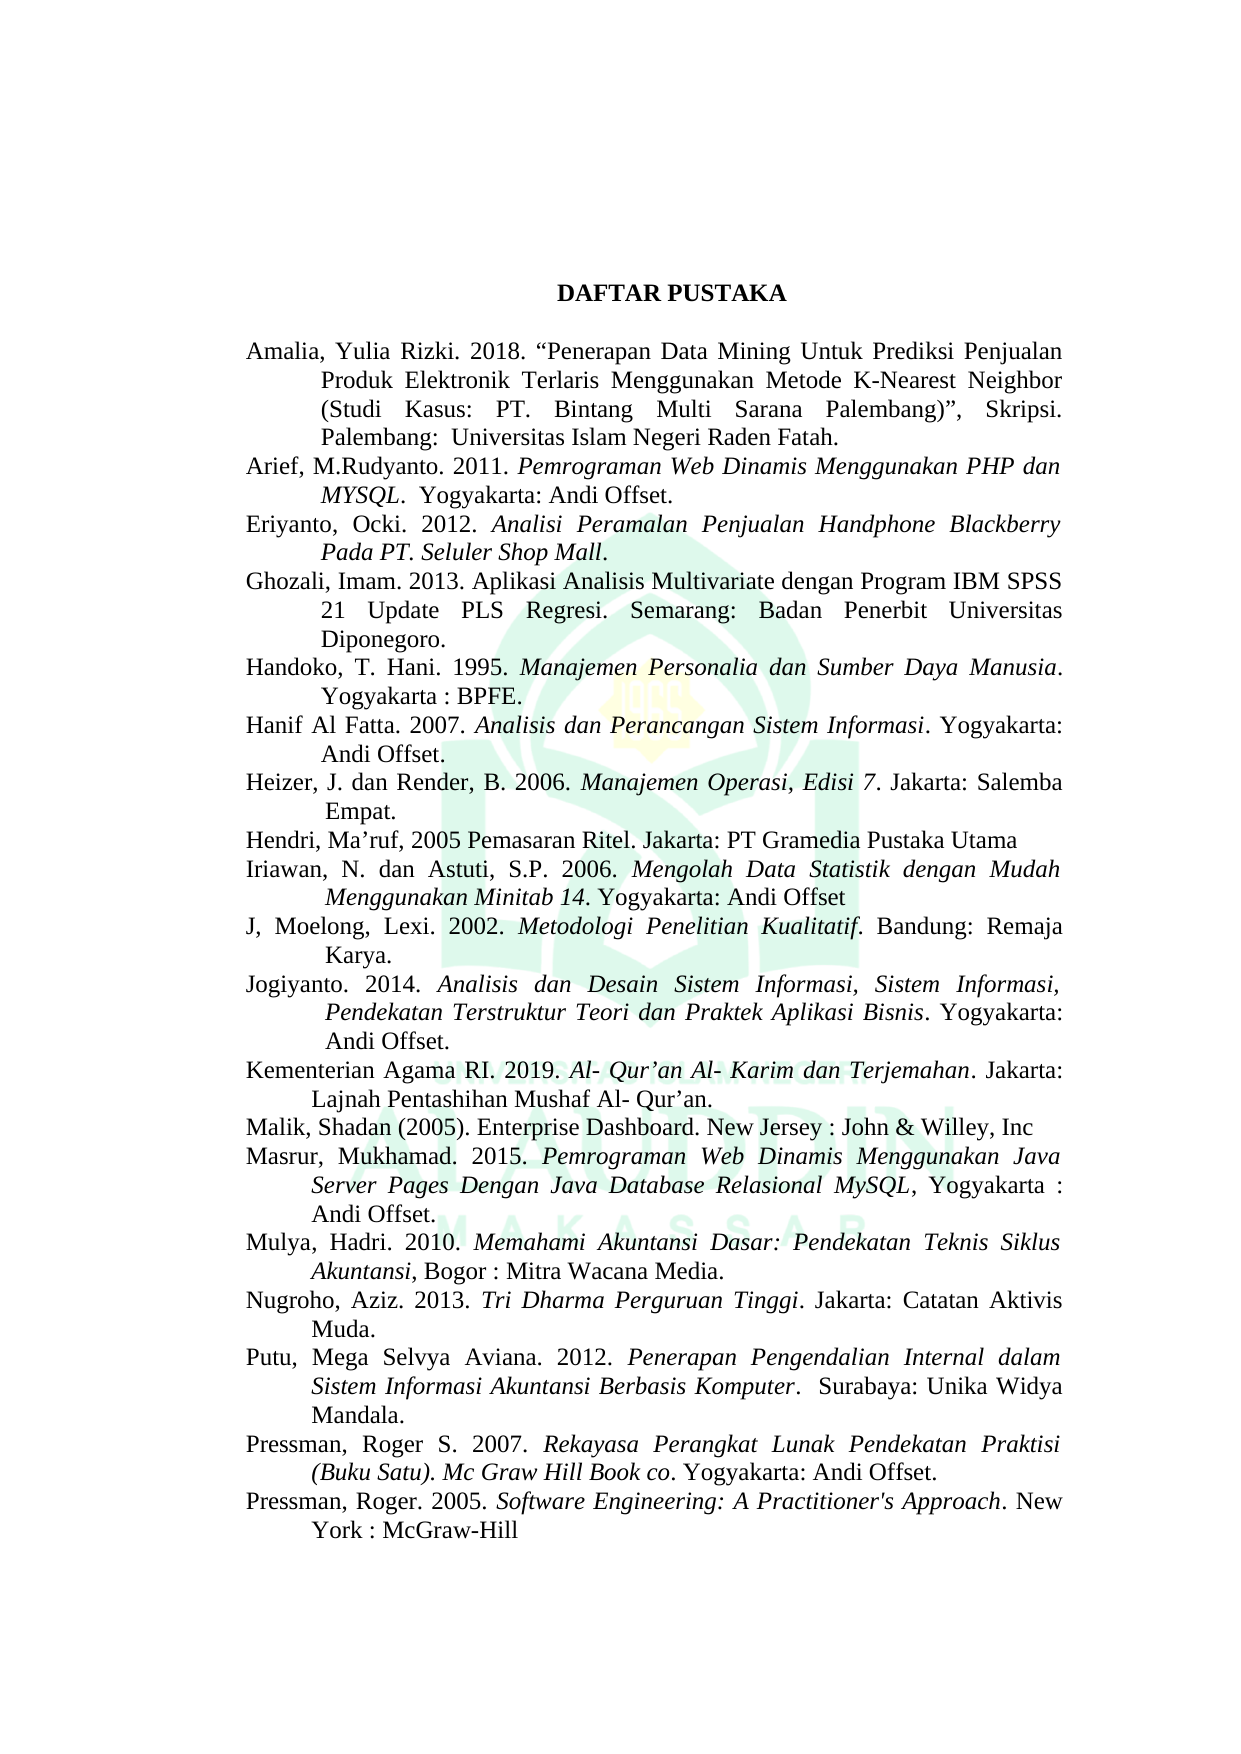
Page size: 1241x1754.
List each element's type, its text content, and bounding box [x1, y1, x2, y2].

text Hanif Al Fatta. 2007. Analisis dan Perancangan Sistem Informasi. Yogyakarta: Andi Offset. [246, 710, 1063, 767]
subtitle DAFTAR PUSTAKA [281, 261, 1063, 311]
text Pressman, Roger. 2005. Software Engineering: A Practitioner's Approach. New York : McGraw-Hill [246, 1486, 1063, 1544]
text Kementerian Agama RI. 2019. Al- Qur’an Al- Karim dan Terjemahan. Jakarta: Lajnah Pentashihan Mushaf Al- Qur’an. [246, 1055, 1063, 1112]
text Arief, M.Rudyanto. 2011. Pemrograman Web Dinamis Menggunakan PHP dan MYSQL. Yogyakarta: Andi Offset. [246, 451, 1063, 509]
text Hendri, Ma’ruf, 2005 Pemasaran Ritel. Jakarta: PT Gramedia Pustaka Utama [246, 825, 1063, 854]
text Jogiyanto. 2014. Analisis dan Desain Sistem Informasi, Sistem Informasi, Pendekatan Terstruktur Teori dan Praktek Aplikasi Bisnis. Yogyakarta: Andi Offset. [246, 969, 1063, 1055]
text Amalia, Yulia Rizki. 2018. “Penerapan Data Mining Untuk Prediksi Penjualan Produk Elektronik Terlaris Menggunakan Metode K-Nearest Neighbor (Studi Kasus: PT. Bintang Multi Sarana Palembang)”, Skripsi. Palembang: Universitas Islam Negeri Raden Fatah. [246, 336, 1063, 451]
text Pressman, Roger S. 2007. Rekayasa Perangkat Lunak Pendekatan Praktisi (Buku Satu). Mc Graw Hill Book co. Yogyakarta: Andi Offset. [246, 1429, 1063, 1486]
text Putu, Mega Selvya Aviana. 2012. Penerapan Pengendalian Internal dalam Sistem Informasi Akuntansi Berbasis Komputer. Surabaya: Unika Widya Mandala. [246, 1342, 1063, 1429]
text Masrur, Mukhamad. 2015. Pemrograman Web Dinamis Menggunakan Java Server Pages Dengan Java Database Relasional MySQL, Yogyakarta : Andi Offset. [246, 1141, 1063, 1227]
text Mulya, Hadri. 2010. Memahami Akuntansi Dasar: Pendekatan Teknis Siklus Akuntansi, Bogor : Mitra Wacana Media. [246, 1227, 1063, 1285]
text Heizer, J. dan Render, B. 2006. Manajemen Operasi, Edisi 7. Jakarta: Salemba Empat. [246, 767, 1063, 825]
text Ghozali, Imam. 2013. Aplikasi Analisis Multivariate dengan Program IBM SPSS 21 Update PLS Regresi. Semarang: Badan Penerbit Universitas Diponegoro. [246, 566, 1063, 652]
text Handoko, T. Hani. 1995. Manajemen Personalia dan Sumber Daya Manusia. Yogyakarta : BPFE. [246, 652, 1063, 710]
text Eriyanto, Ocki. 2012. Analisi Peramalan Penjualan Handphone Blackberry Pada PT. Seluler Shop Mall. [246, 509, 1063, 566]
text Malik, Shadan (2005). Enterprise Dashboard. New Jersey : John & Willey, Inc [246, 1112, 1063, 1141]
text J, Moelong, Lexi. 2002. Metodologi Penelitian Kualitatif. Bandung: Remaja Karya. [246, 911, 1063, 969]
text Iriawan, N. dan Astuti, S.P. 2006. Mengolah Data Statistik dengan Mudah Menggunakan Minitab 14. Yogyakarta: Andi Offset [246, 854, 1063, 911]
text Nugroho, Aziz. 2013. Tri Dharma Perguruan Tinggi. Jakarta: Catatan Aktivis Muda. [246, 1285, 1063, 1342]
